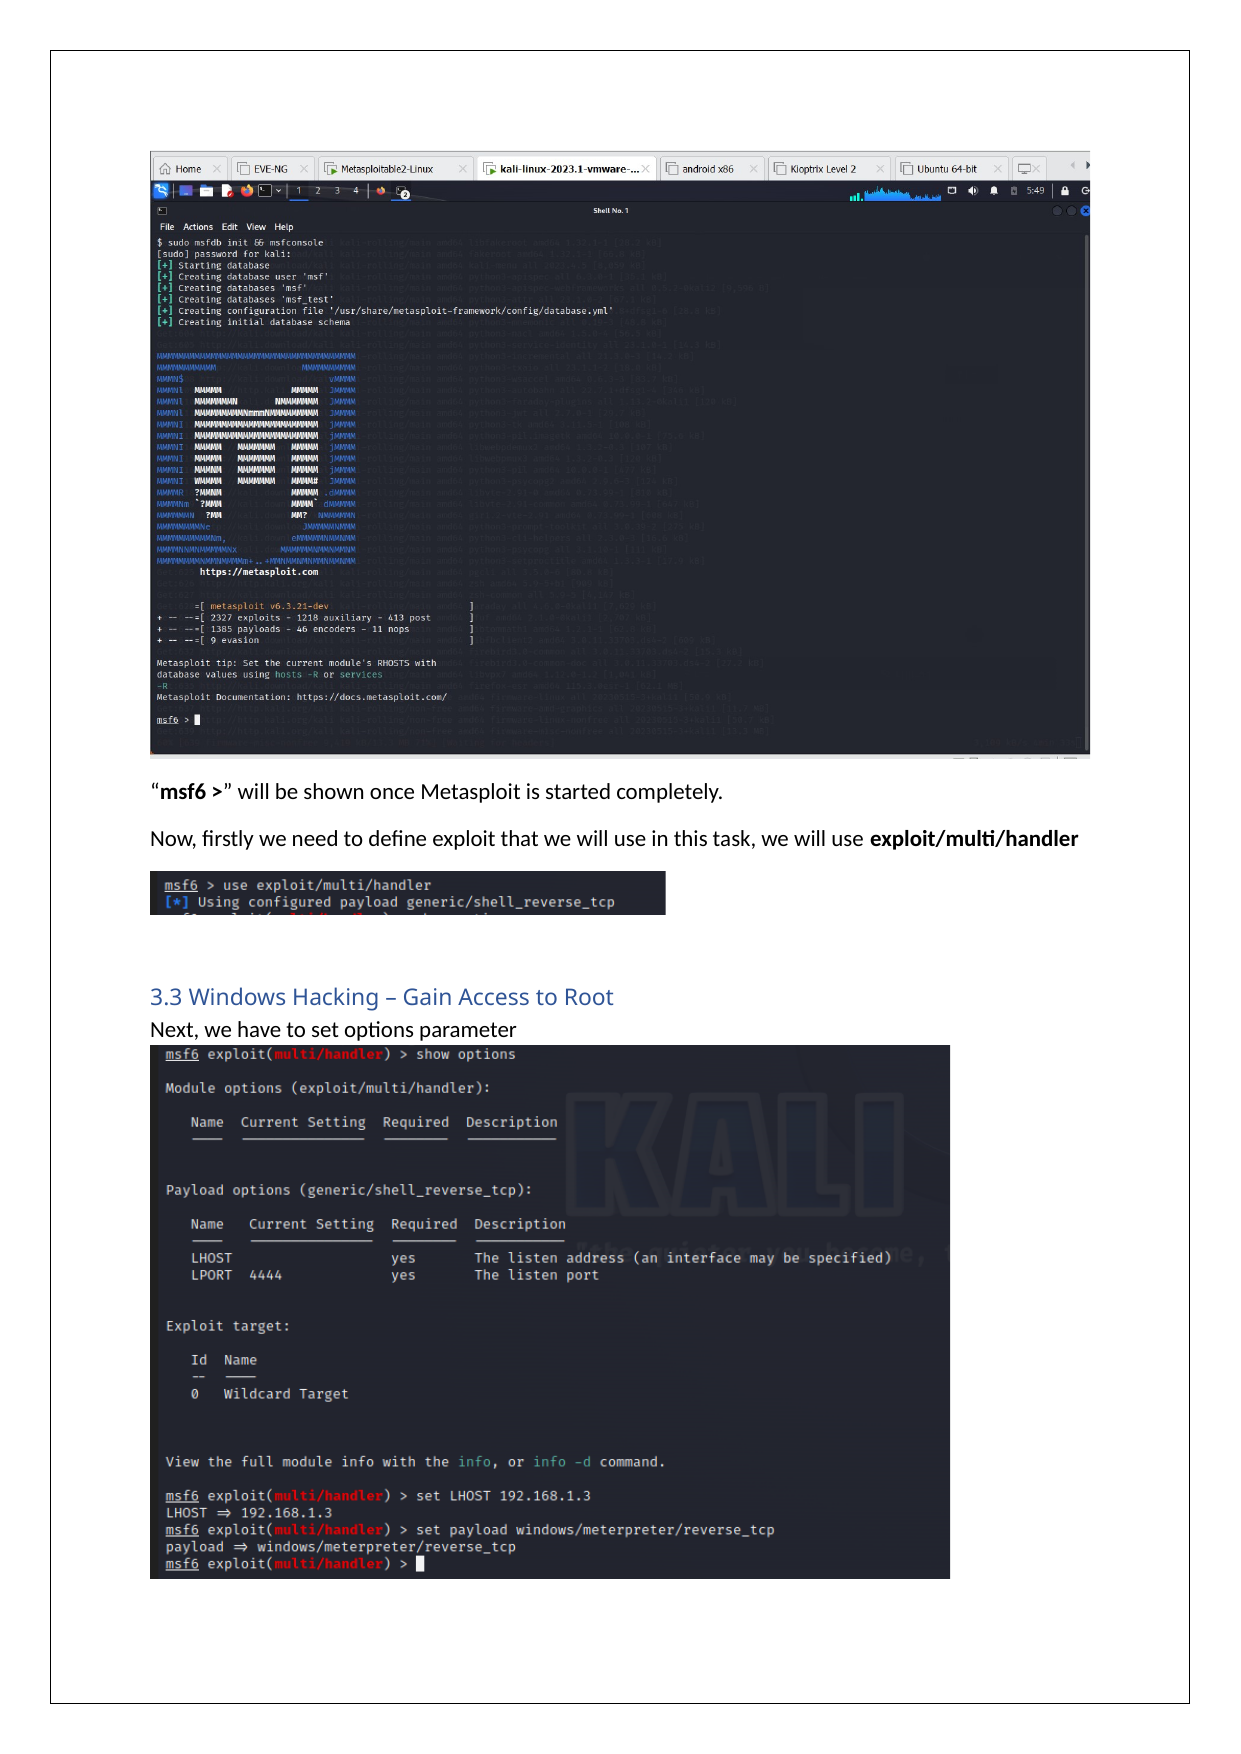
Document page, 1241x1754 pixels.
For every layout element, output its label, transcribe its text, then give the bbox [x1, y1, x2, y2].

text “msf6 >” will be shown once Metasploit is started completely. [150, 777, 1090, 805]
picture [150, 1045, 951, 1579]
subtitle 3.3 Windows Hacking – Gain Access to Root [150, 981, 1090, 1012]
picture [150, 150, 1091, 759]
text Now, firstly we need to define exploit that we will use in this task, we will use exploit/multi/handler [150, 824, 1090, 852]
picture [150, 871, 666, 915]
